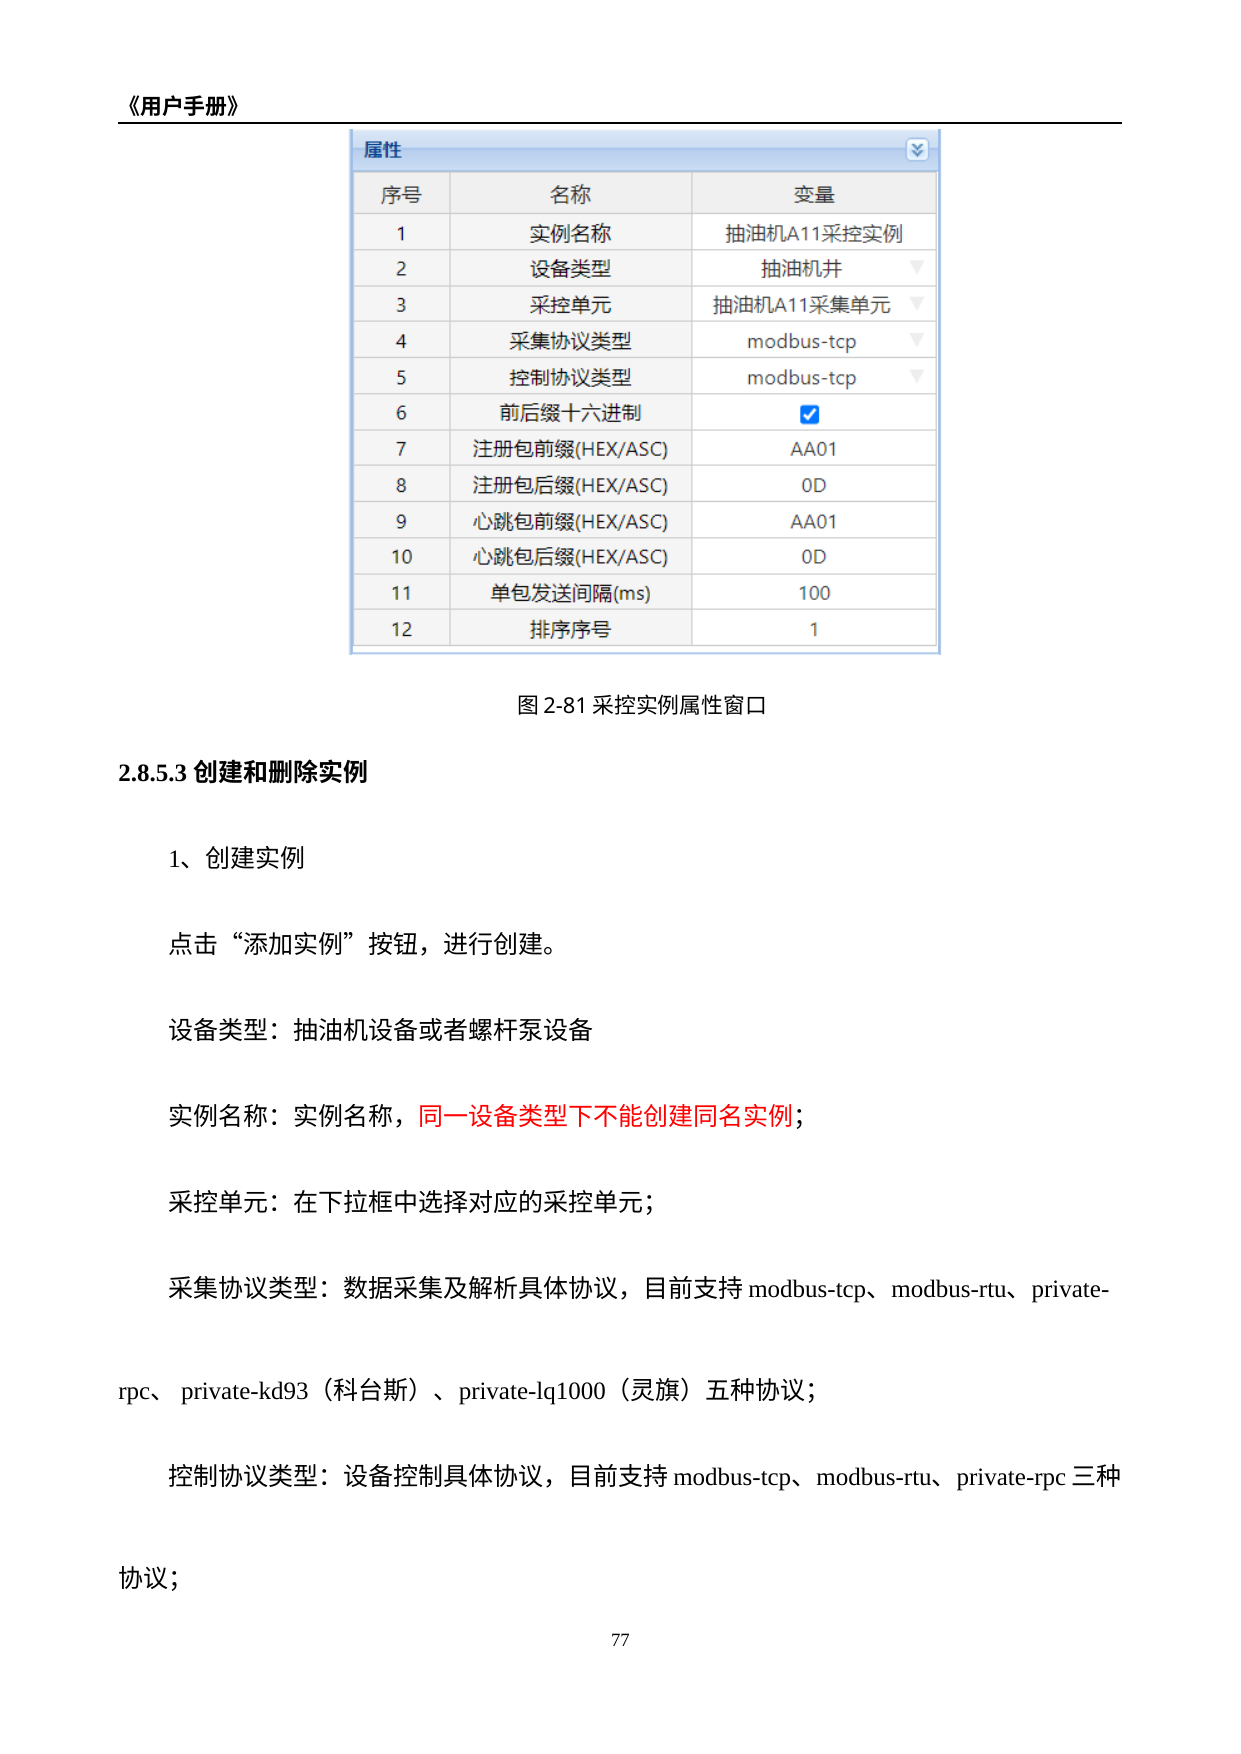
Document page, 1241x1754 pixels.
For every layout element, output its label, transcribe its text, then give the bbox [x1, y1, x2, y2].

text 点击“添加实例”按钮，进行创建。 [118, 909, 1122, 977]
text 采集协议类型：数据采集及解析具体协议，目前支持modbus-tcp、modbus-rtu、private-rpc、 private-kd93（科台斯）、private-lq1000（灵旗）五种协议； [118, 1253, 1122, 1423]
text 设备类型：抽油机设备或者螺杆泵设备 [118, 995, 1122, 1063]
text 实例名称：实例名称，同一设备类型下不能创建同名实例； [118, 1081, 1122, 1149]
text 采控单元：在下拉框中选择对应的采控单元； [118, 1167, 1122, 1235]
text 控制协议类型：设备控制具体协议，目前支持modbus-tcp、modbus-rtu、private-rpc三种协议； [118, 1441, 1122, 1611]
picture [348, 129, 942, 655]
text 1、创建实例 [118, 823, 1122, 891]
subtitle 2.8.5.3 创建和删除实例 [118, 737, 1122, 805]
text 图2-81采控实例属性窗口 [118, 687, 1122, 721]
